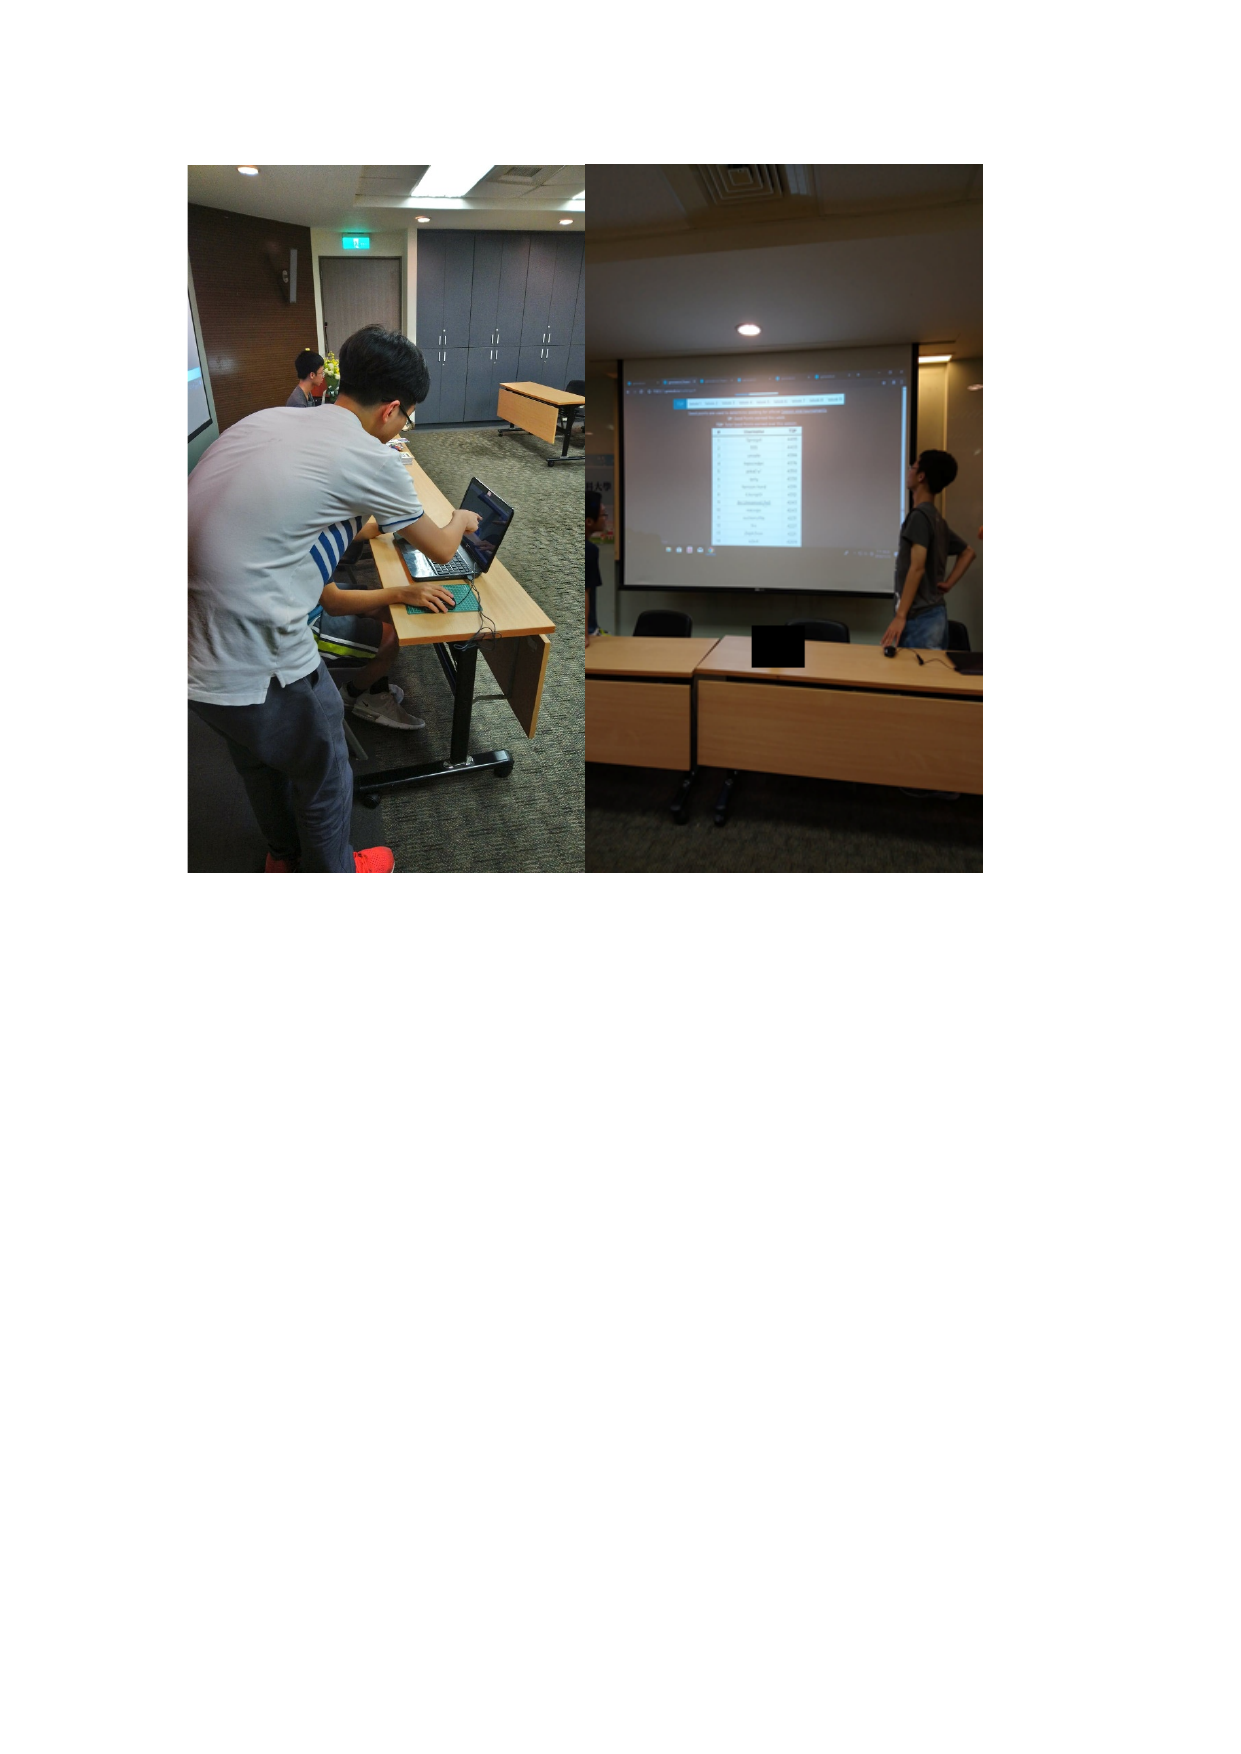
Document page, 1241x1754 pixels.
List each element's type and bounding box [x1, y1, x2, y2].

picture [187, 164, 983, 873]
